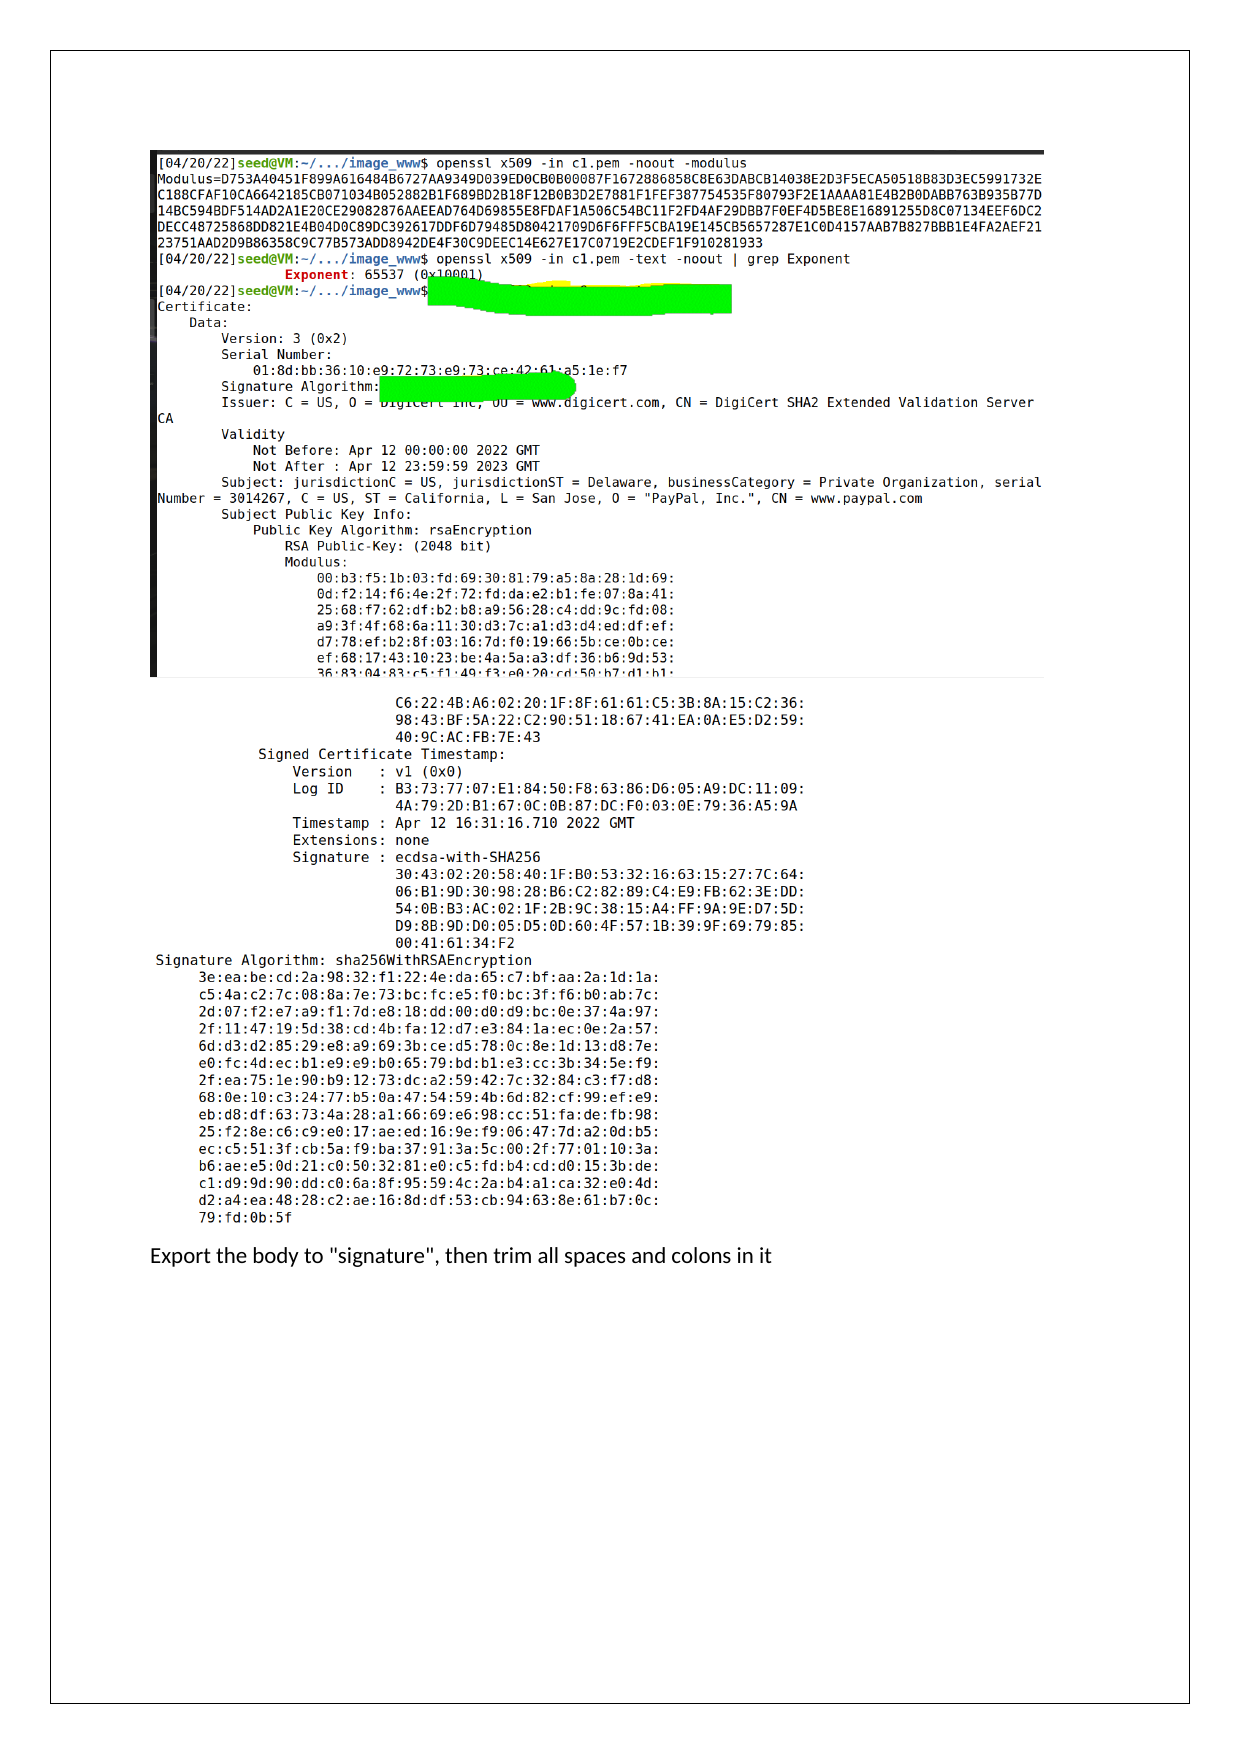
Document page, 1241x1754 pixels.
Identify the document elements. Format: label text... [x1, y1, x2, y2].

text Export the body to "signature", then trim all spaces and colons in it [150, 1241, 1090, 1269]
picture [150, 150, 1044, 678]
picture [150, 696, 1034, 1223]
